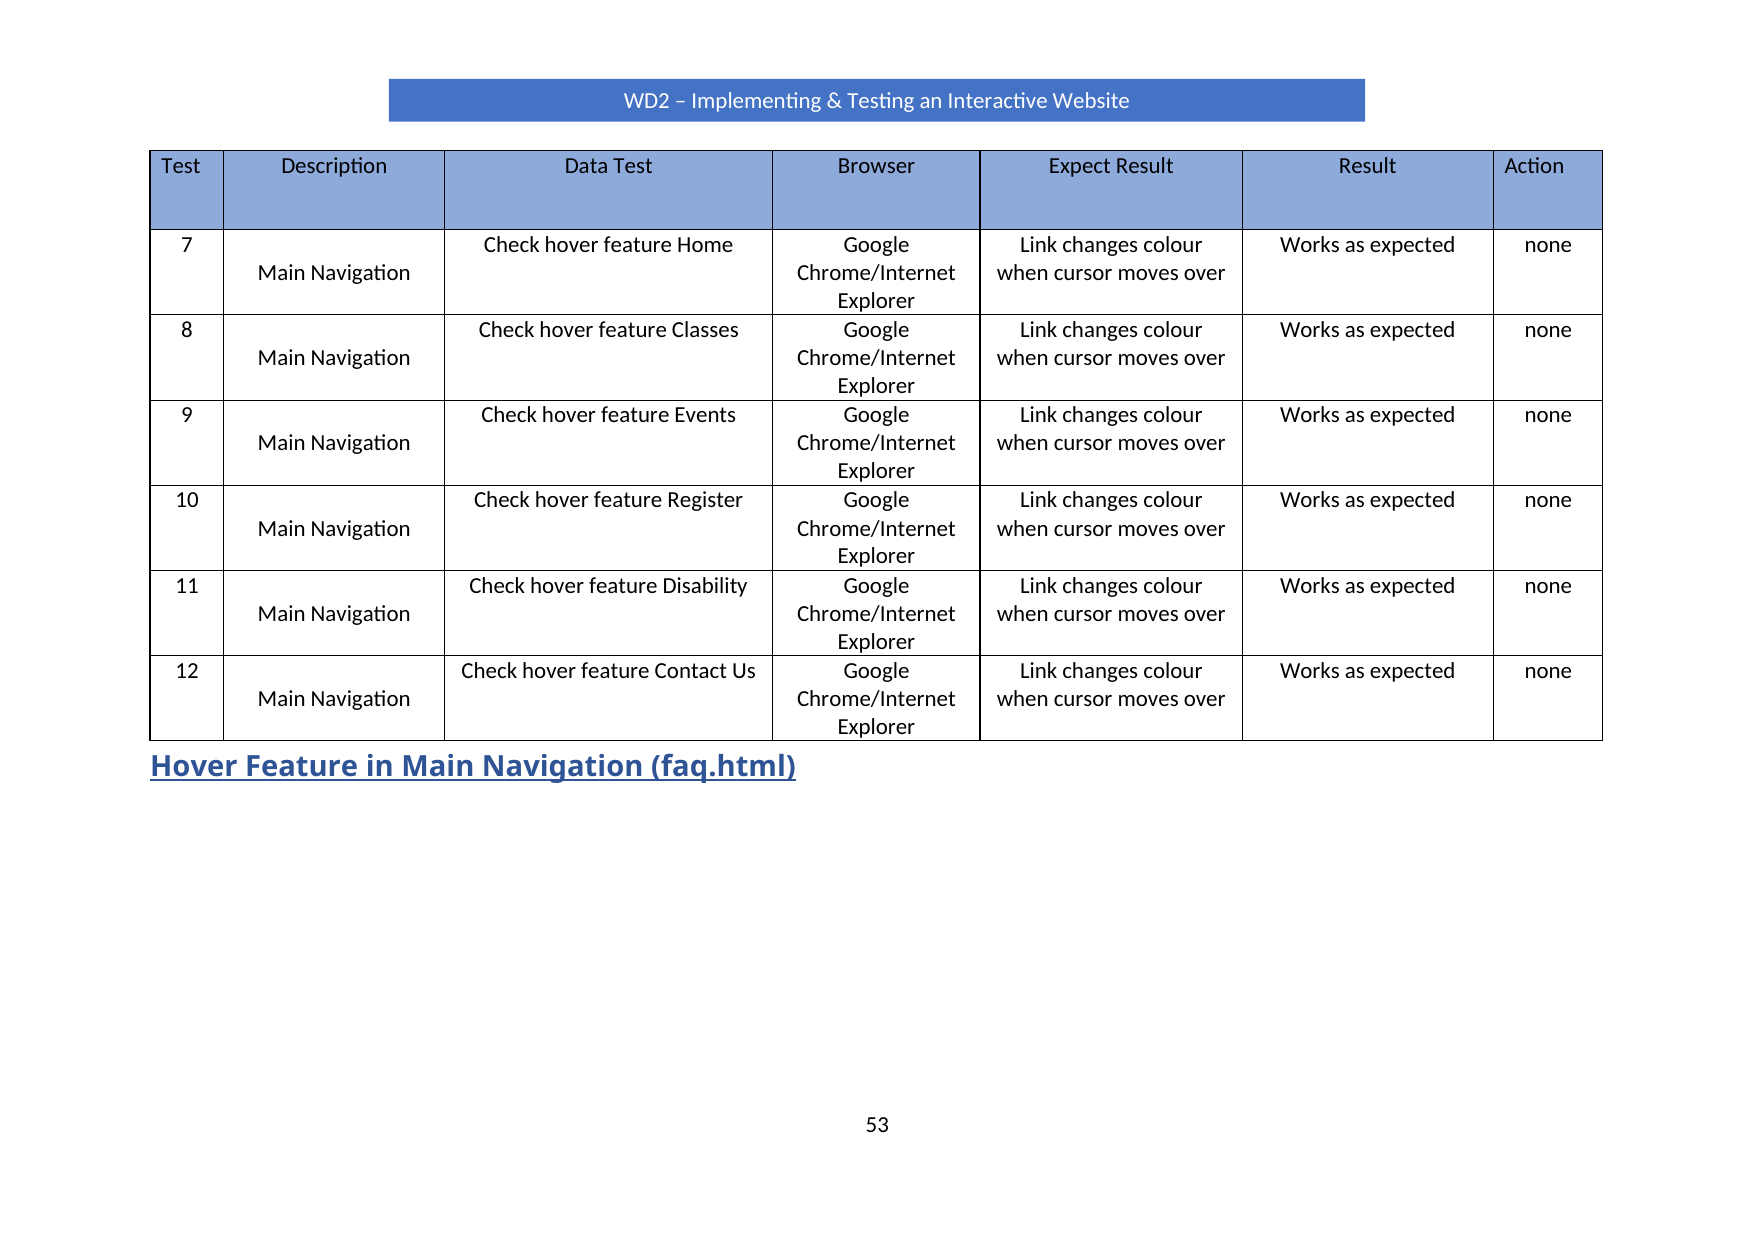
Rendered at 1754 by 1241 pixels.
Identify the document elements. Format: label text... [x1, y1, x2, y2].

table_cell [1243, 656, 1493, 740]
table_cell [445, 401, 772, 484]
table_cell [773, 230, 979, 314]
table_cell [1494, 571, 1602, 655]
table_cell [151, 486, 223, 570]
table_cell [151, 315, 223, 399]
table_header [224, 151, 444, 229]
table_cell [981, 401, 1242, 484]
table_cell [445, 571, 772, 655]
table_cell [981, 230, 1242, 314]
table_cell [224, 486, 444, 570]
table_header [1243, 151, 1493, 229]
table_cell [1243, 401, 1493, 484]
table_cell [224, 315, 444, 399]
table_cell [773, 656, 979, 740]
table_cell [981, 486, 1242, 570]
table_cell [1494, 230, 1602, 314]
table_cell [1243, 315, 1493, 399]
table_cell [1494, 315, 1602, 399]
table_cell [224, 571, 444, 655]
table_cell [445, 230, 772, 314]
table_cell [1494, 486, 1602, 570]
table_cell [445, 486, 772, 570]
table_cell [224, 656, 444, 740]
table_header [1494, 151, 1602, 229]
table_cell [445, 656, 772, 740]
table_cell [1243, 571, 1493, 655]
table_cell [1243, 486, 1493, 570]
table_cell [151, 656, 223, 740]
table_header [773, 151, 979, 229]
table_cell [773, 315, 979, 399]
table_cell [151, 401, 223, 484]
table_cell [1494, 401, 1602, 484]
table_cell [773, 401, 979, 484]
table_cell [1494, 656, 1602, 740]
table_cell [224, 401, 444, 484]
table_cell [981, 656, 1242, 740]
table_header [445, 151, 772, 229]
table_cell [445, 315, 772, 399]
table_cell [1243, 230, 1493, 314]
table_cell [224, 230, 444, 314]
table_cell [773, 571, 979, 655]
subtitle Hover Feature in Main Navigation (faq.html) [150, 745, 1604, 785]
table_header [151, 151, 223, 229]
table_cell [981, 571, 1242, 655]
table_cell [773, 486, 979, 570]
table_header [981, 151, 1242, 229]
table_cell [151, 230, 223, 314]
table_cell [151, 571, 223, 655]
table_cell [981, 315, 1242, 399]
